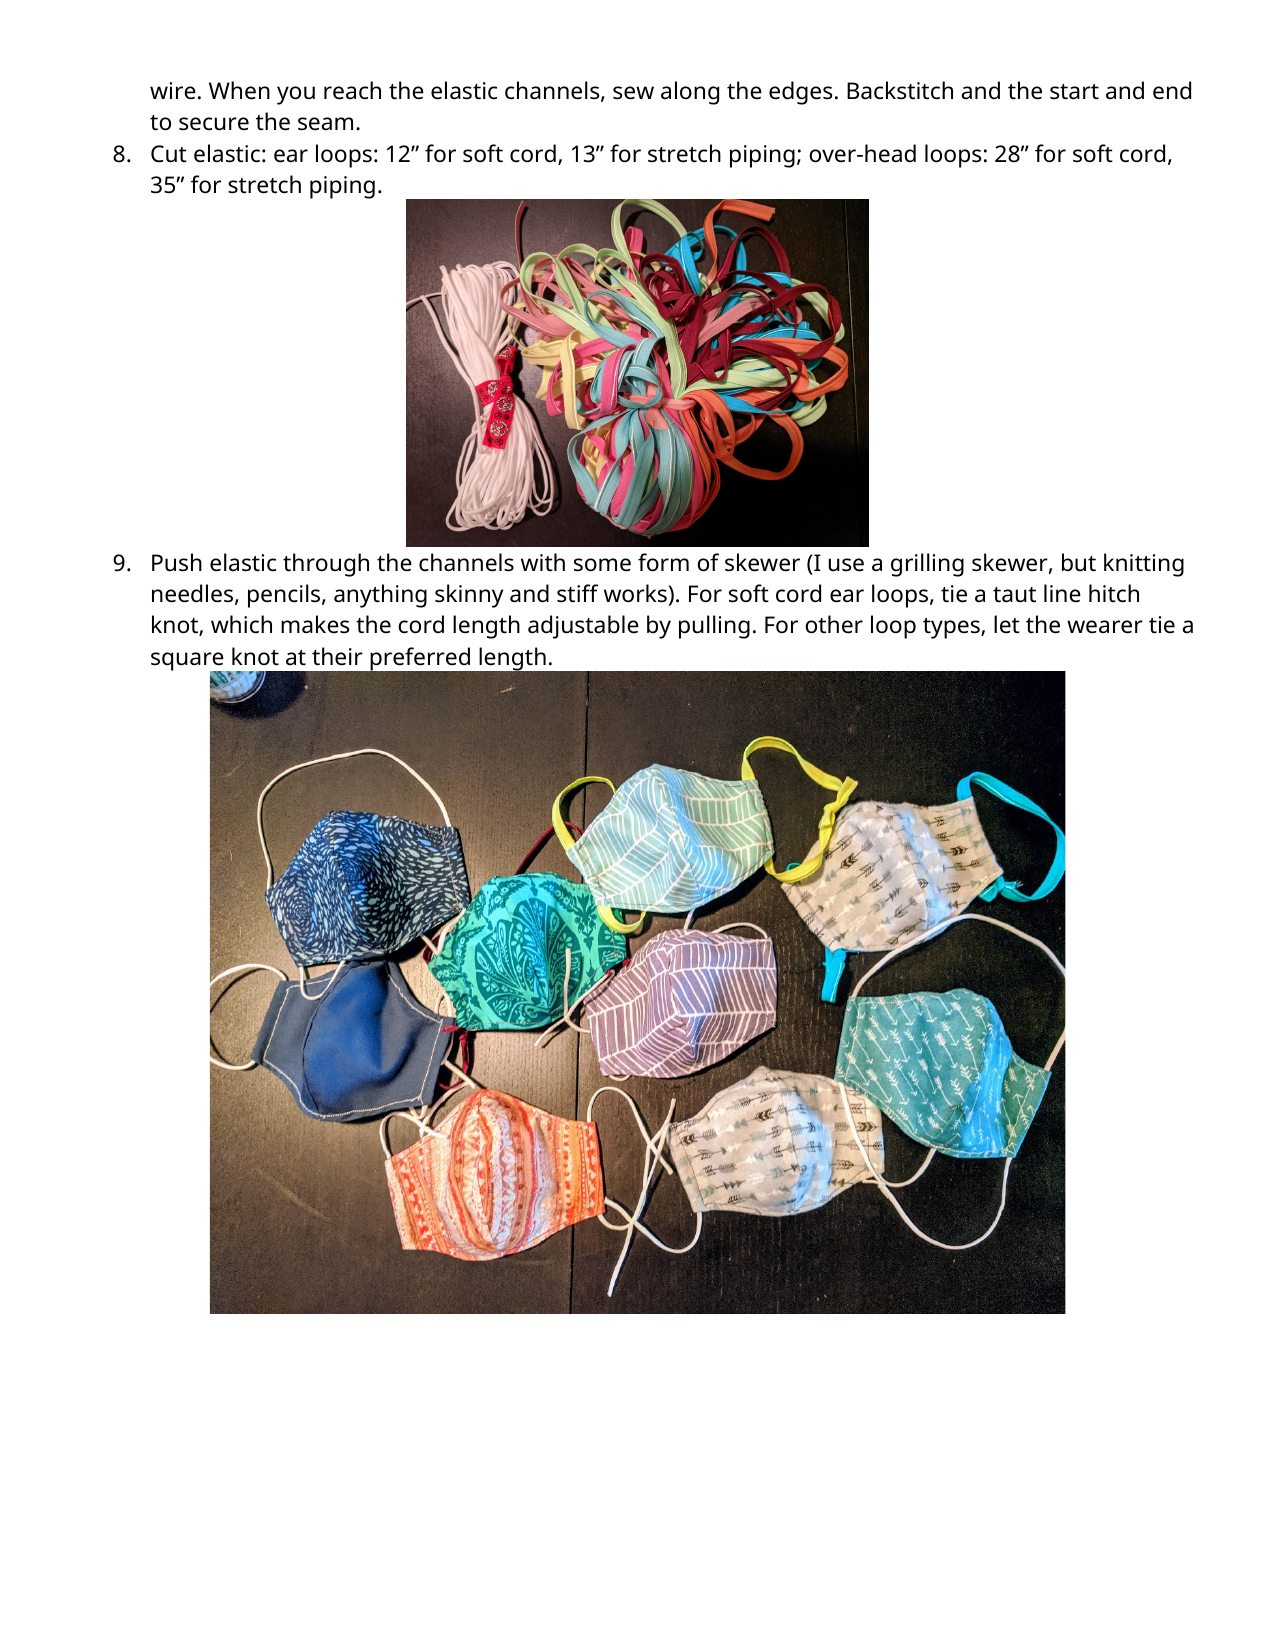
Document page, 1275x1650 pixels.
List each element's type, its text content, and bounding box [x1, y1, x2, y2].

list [112, 75, 1200, 137]
picture [406, 199, 869, 547]
list Push elastic through the channels with some form of skewer (I use a grilling skewer, but knitting needles, pencils, anything skinny and stiff works). For soft cord ear loops, tie a taut line hitch knot, which makes the cord length adjustable by pulling. For other loop types, let the wearer tie a square knot at their preferred length. [112, 547, 1200, 672]
list Cut elastic: ear loops: 12” for soft cord, 13” for stretch piping; over-head loops: 28” for soft cord, 35” for stretch piping. [112, 137, 1200, 200]
picture [209, 671, 1066, 1314]
